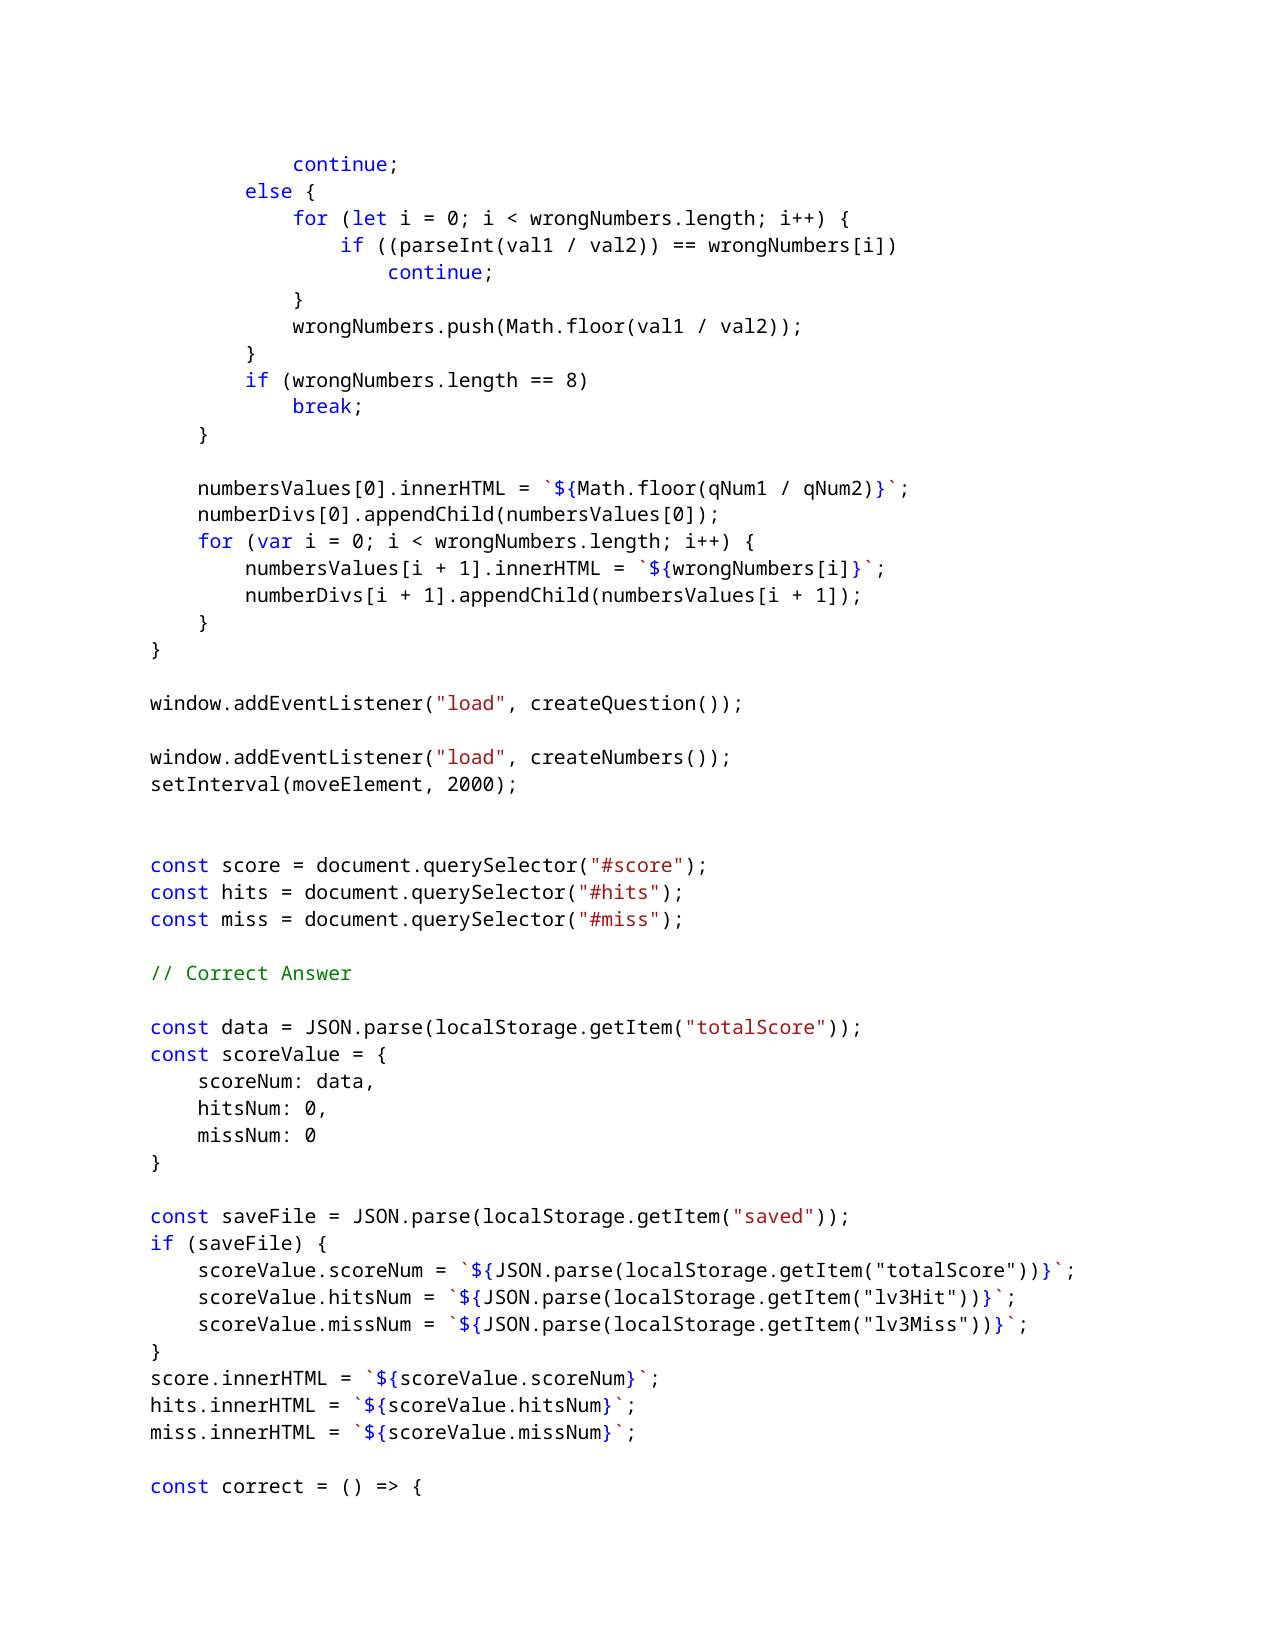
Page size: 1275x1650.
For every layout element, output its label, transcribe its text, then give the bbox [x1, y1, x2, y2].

text break; [150, 393, 1125, 420]
text miss.innerHTML = `${scoreValue.missNum}`; [150, 1418, 1125, 1445]
text if ((parseInt(val1 / val2)) == wrongNumbers[i]) [150, 231, 1125, 258]
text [150, 1364, 1125, 1391]
text const saveFile = JSON.parse(localStorage.getItem("saved")); [150, 1202, 1125, 1229]
text if (wrongNumbers.length == 8) [150, 366, 1125, 393]
text const miss = document.querySelector("#miss"); [150, 905, 1125, 932]
text const data = JSON.parse(localStorage.getItem("totalScore")); [150, 1013, 1125, 1040]
text const hits = document.querySelector("#hits"); [150, 878, 1125, 905]
text numberDivs[i + 1].appendChild(numbersValues[i + 1]); [150, 582, 1125, 609]
text scoreNum: data, [150, 1067, 1125, 1094]
text setInterval(moveElement, 2000); [150, 771, 1125, 797]
text } [150, 339, 1125, 366]
text numbersValues[i + 1].innerHTML = `${wrongNumbers[i]}`; [150, 555, 1125, 582]
text for (var i = 0; i < wrongNumbers.length; i++) { [150, 528, 1125, 555]
text // Correct Answer [150, 959, 1125, 986]
text numberDivs[0].appendChild(numbersValues[0]); [150, 501, 1125, 528]
text } [150, 636, 1125, 663]
text scoreValue.hitsNum = `${JSON.parse(localStorage.getItem("lv3Hit"))}`; [150, 1283, 1125, 1310]
text scoreValue.scoreNum = `${JSON.parse(localStorage.getItem("totalScore"))}`; [150, 1256, 1125, 1283]
text else { [150, 177, 1125, 204]
text continue; [150, 258, 1125, 285]
text missNum: 0 [150, 1121, 1125, 1148]
text continue; [150, 150, 1125, 177]
text scoreValue.missNum = `${JSON.parse(localStorage.getItem("lv3Miss"))}`; [150, 1310, 1125, 1337]
text const score = document.querySelector("#score"); [150, 851, 1125, 878]
text } [150, 1337, 1125, 1364]
text const scoreValue = { [150, 1040, 1125, 1067]
text for (let i = 0; i < wrongNumbers.length; i++) { [150, 204, 1125, 231]
text window.addEventListener("load", createNumbers()); [150, 743, 1125, 771]
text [150, 1391, 1125, 1418]
text } [150, 420, 1125, 447]
text const correct = () => { [150, 1472, 1125, 1499]
text hitsNum: 0, [150, 1094, 1125, 1121]
text wrongNumbers.push(Math.floor(val1 / val2)); [150, 312, 1125, 339]
text if (saveFile) { [150, 1229, 1125, 1256]
text numbersValues[0].innerHTML = `${Math.floor(qNum1 / qNum2)}`; [150, 474, 1125, 501]
text } [150, 1148, 1125, 1175]
text window.addEventListener("load", createQuestion()); [150, 689, 1125, 717]
text } [150, 609, 1125, 636]
text } [150, 285, 1125, 312]
